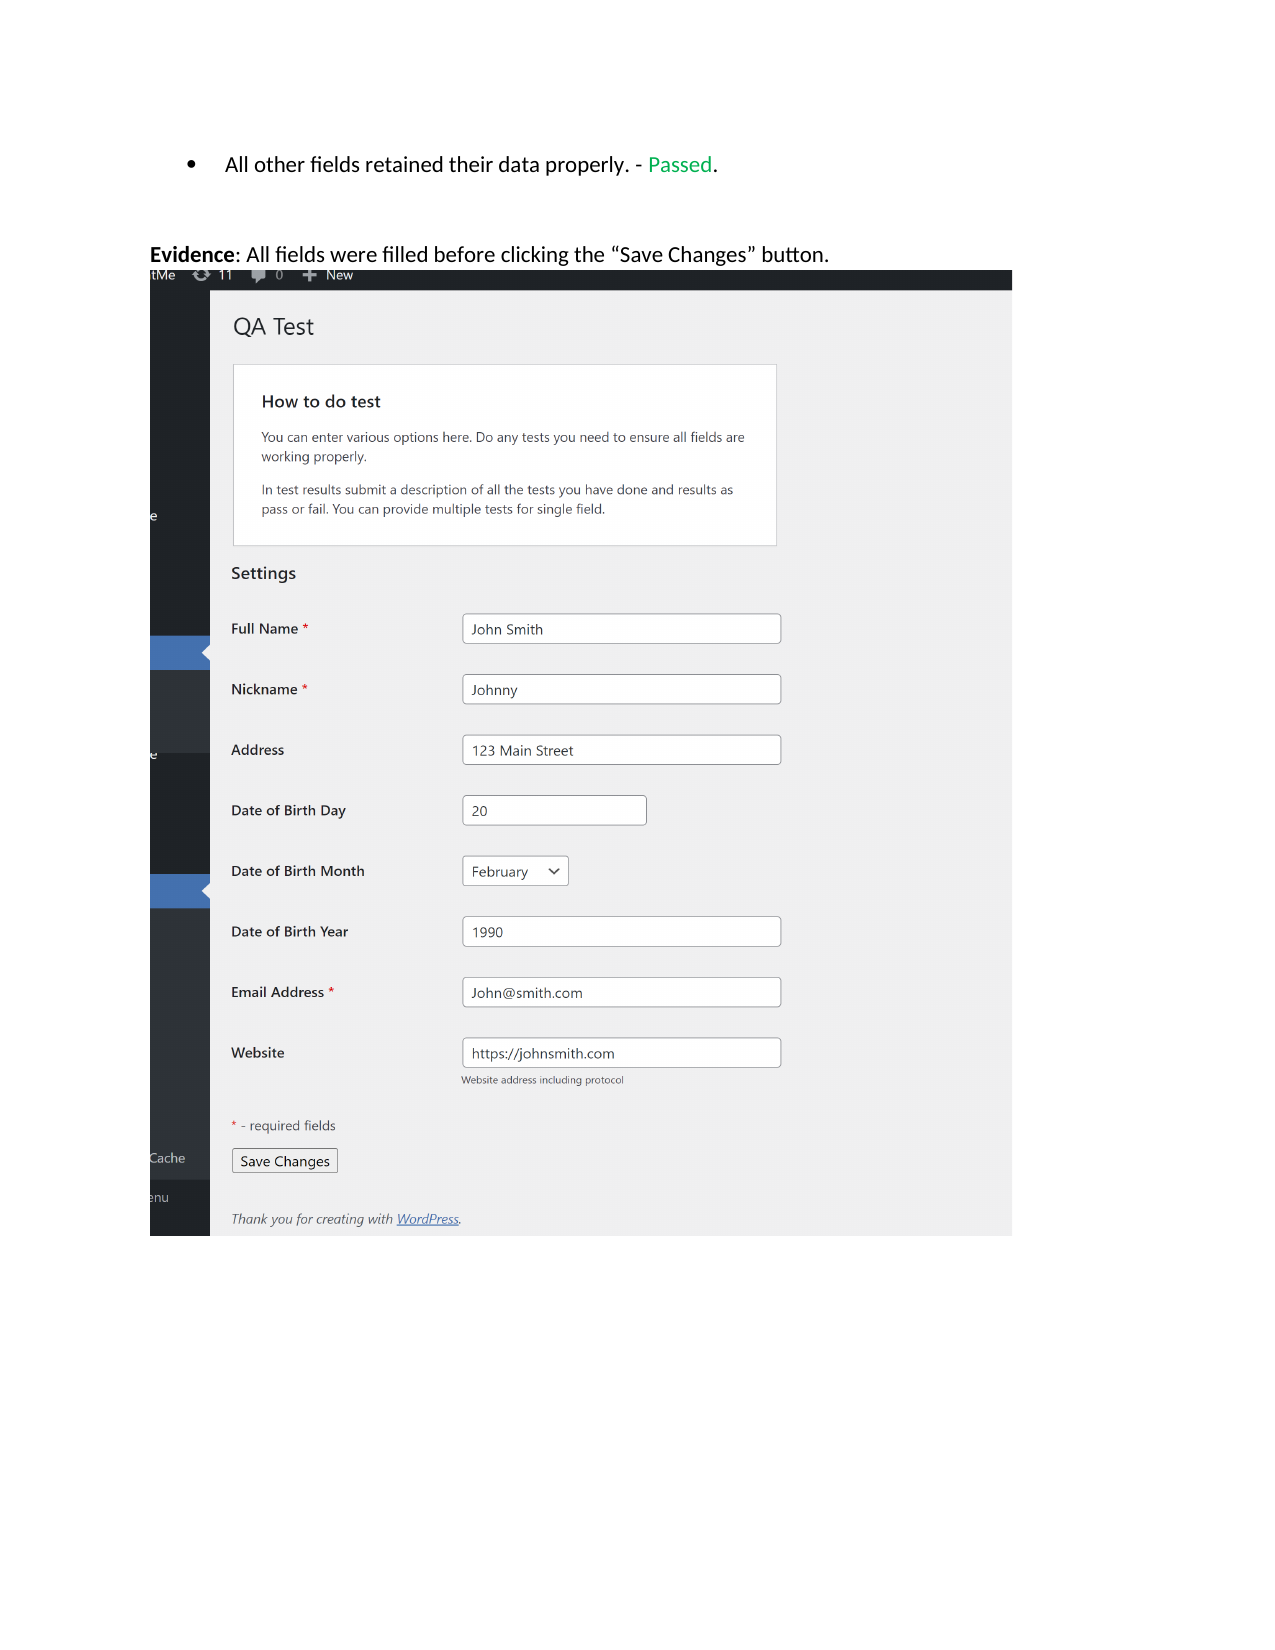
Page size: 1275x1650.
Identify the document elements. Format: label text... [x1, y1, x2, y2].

picture [150, 270, 1013, 1236]
list All other fields retained their data properly. - Passed. [187, 150, 1125, 178]
